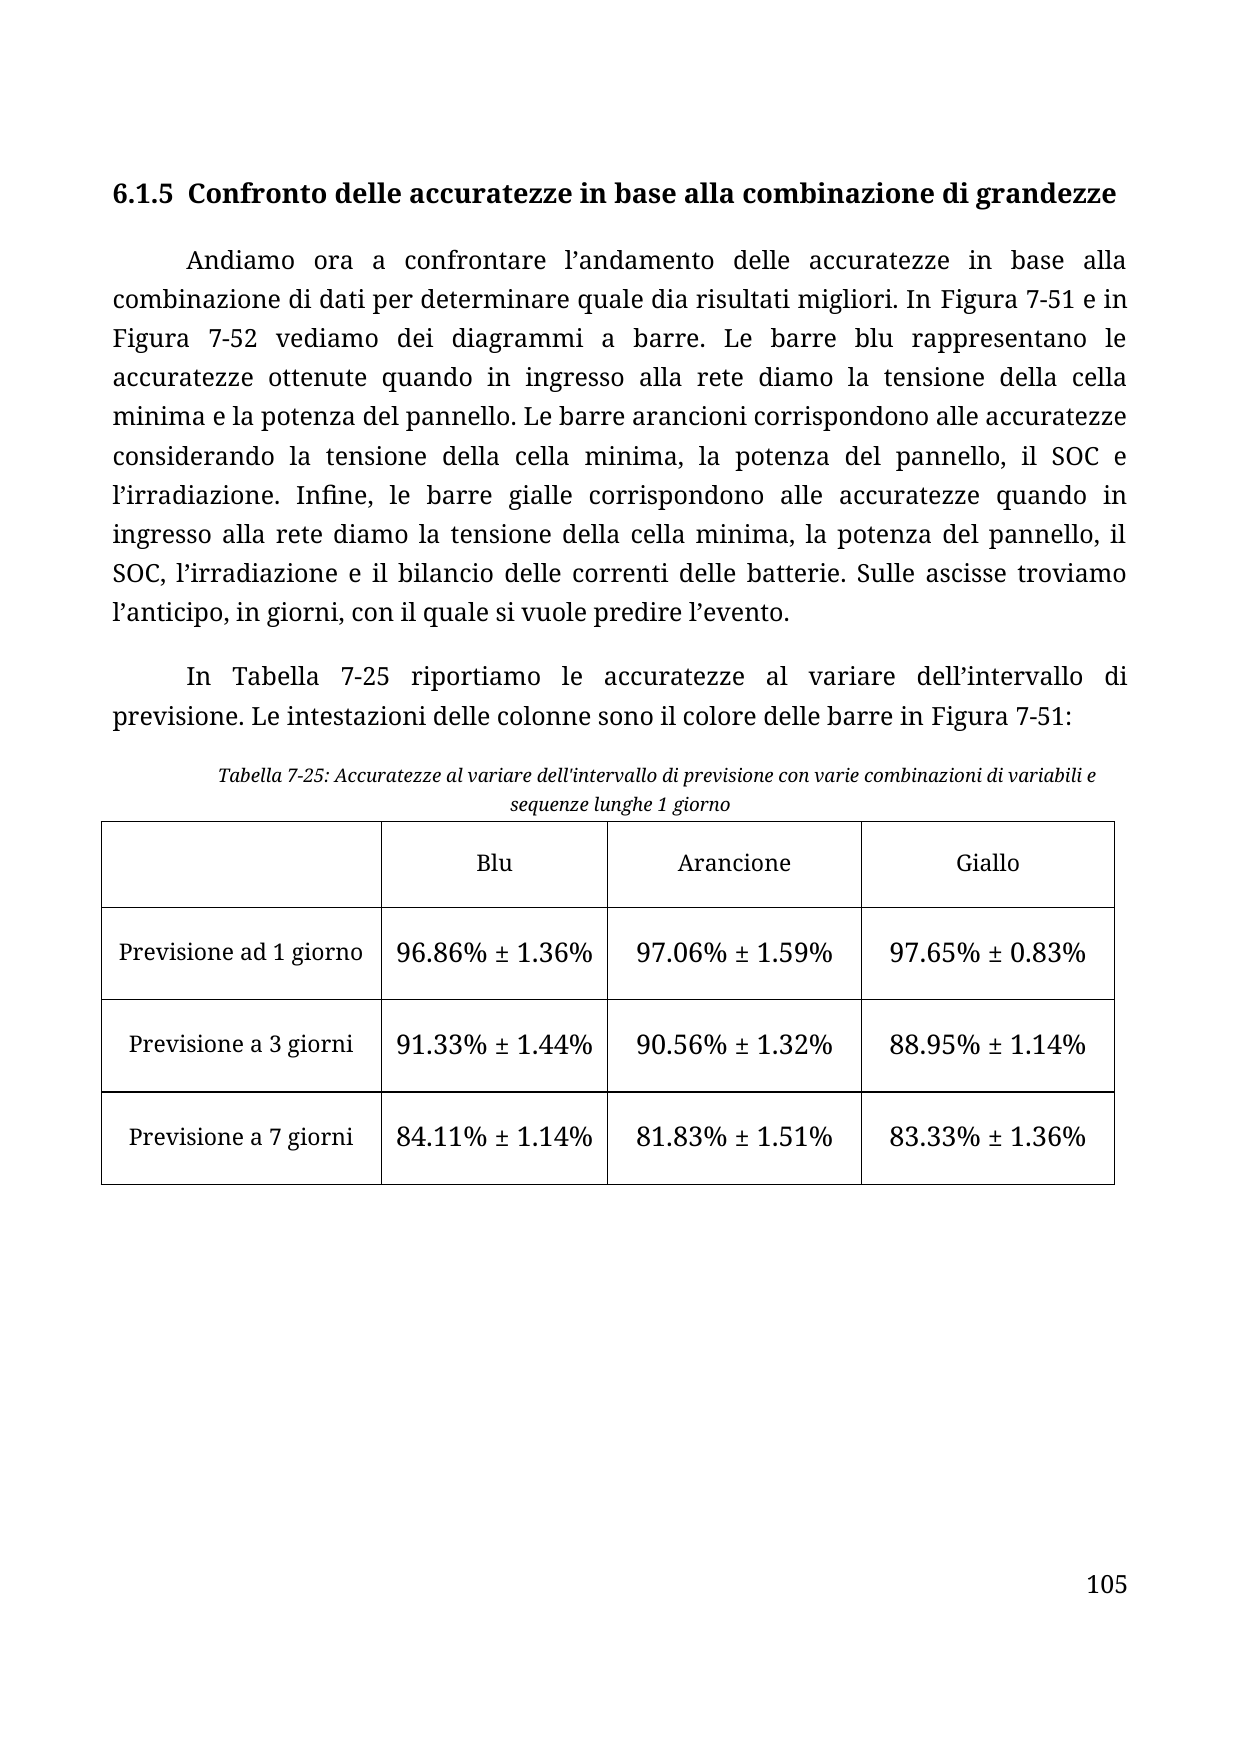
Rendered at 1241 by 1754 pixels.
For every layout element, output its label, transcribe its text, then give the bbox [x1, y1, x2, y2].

table_cell 83.33% ± 1.36% [862, 1093, 1114, 1184]
table_cell Previsione a 7 giorni [102, 1093, 381, 1184]
table_header Blu [382, 822, 607, 907]
table_cell 91.33% ± 1.44% [382, 1000, 607, 1091]
table_header Arancione [608, 822, 861, 907]
table_cell 84.11% ± 1.14% [382, 1093, 607, 1184]
table_cell Previsione ad 1 giorno [102, 908, 381, 999]
table_cell 97.65% ± 0.83% [862, 908, 1114, 999]
table_cell 90.56% ± 1.32% [608, 1000, 861, 1091]
table_cell 88.95% ± 1.14% [862, 1000, 1114, 1091]
table_header [102, 822, 381, 907]
subtitle Confronto delle accuratezze in base alla combinazione di grandezze [112, 175, 1128, 212]
table_cell Previsione a 3 giorni [102, 1000, 381, 1091]
table_cell 81.83% ± 1.51% [608, 1093, 861, 1184]
table_cell 96.86% ± 1.36% [382, 908, 607, 999]
table_header Giallo [862, 822, 1114, 907]
table_cell 97.06% ± 1.59% [608, 908, 861, 999]
